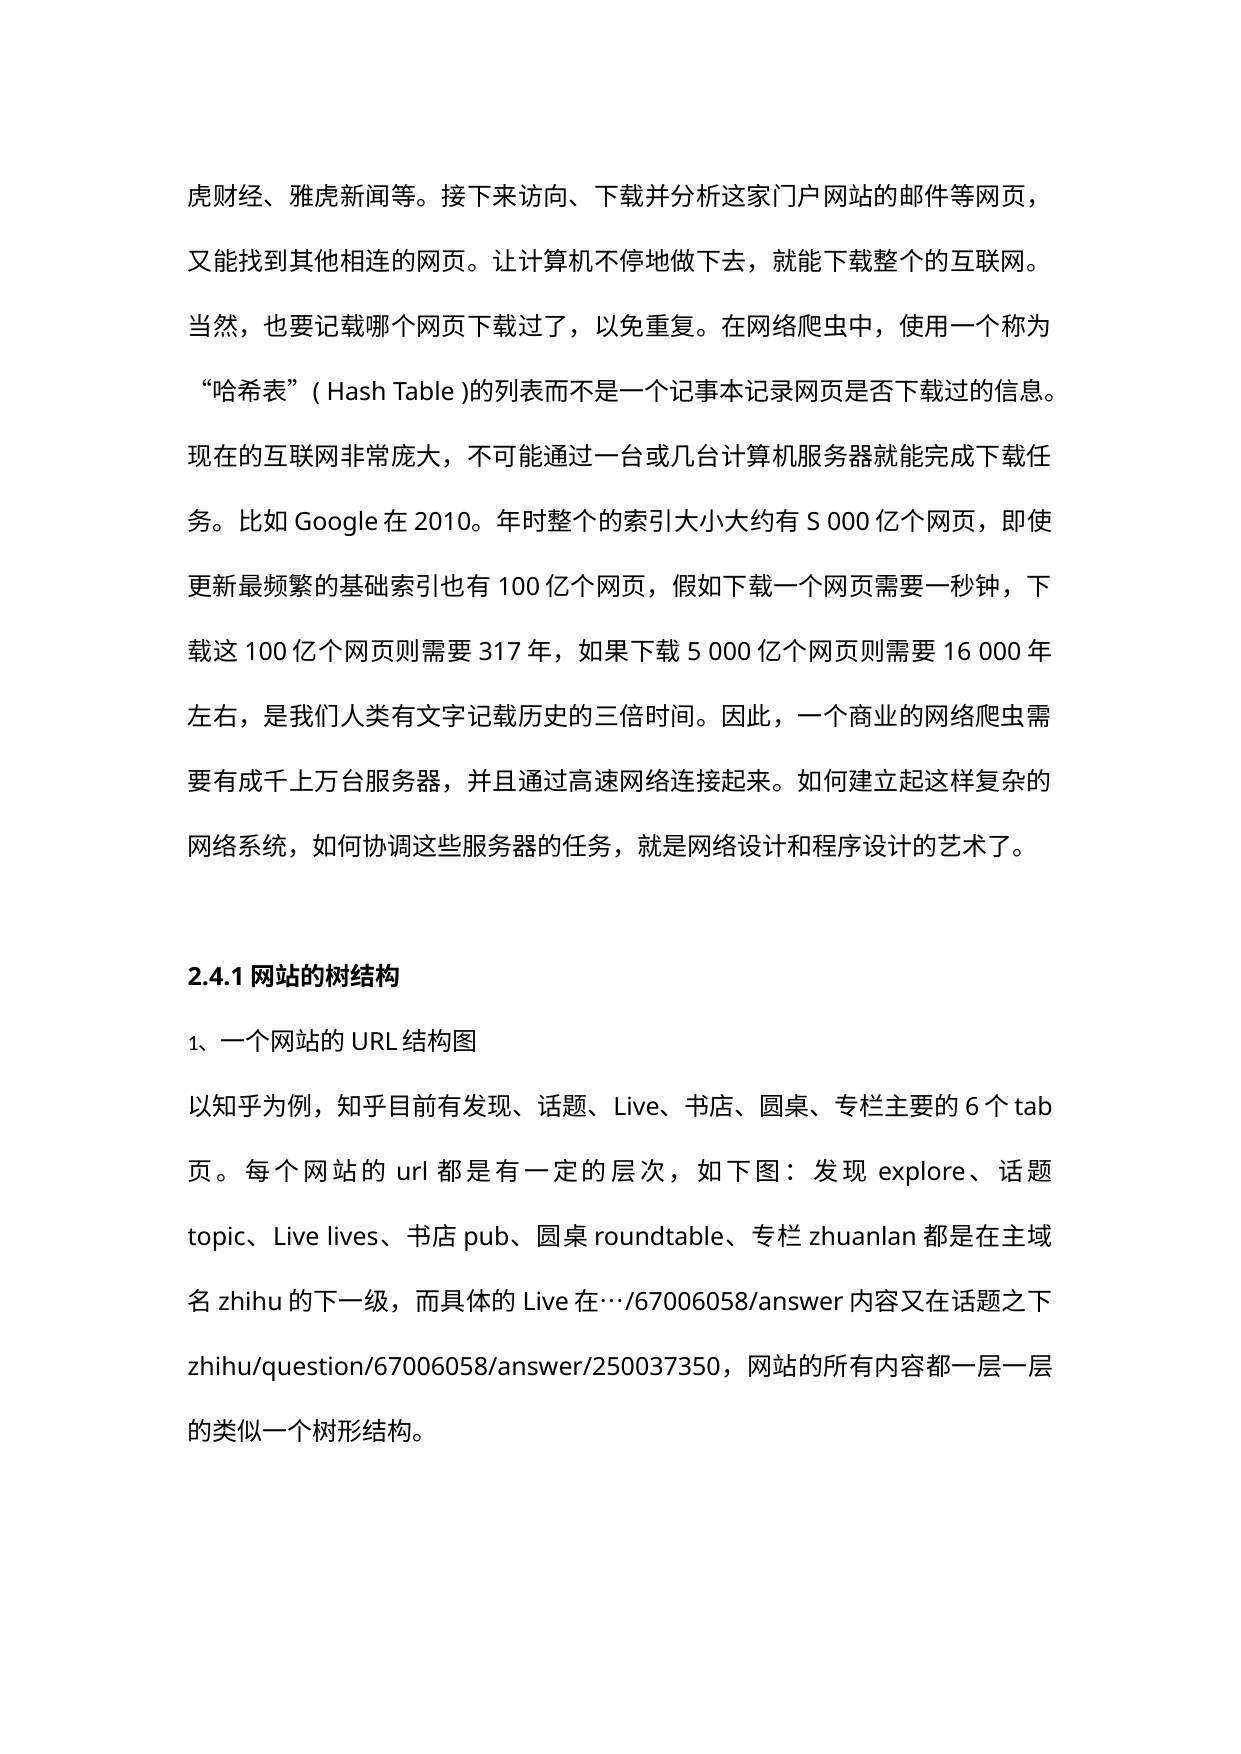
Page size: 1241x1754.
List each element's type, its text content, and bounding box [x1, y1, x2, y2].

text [187, 162, 1053, 422]
text 以知乎为例，知乎目前有发现、话题、Live、书店、圆桌、专栏主要的6个tab页。每个网站的url都是有一定的层次，如下图：发现explore、话题topic、Live lives、书店pub、圆桌roundtable、专栏zhuanlan都是在主域名zhihu的下一级，而具体的Live在…/67006058/answer内容又在话题之下zhihu/question/67006058/answer/250037350，网站的所有内容都一层一层的类似一个树形结构。 [187, 1072, 1053, 1462]
text 1、一个网站的URL结构图 [187, 1007, 1053, 1072]
text 2.4.1网站的树结构 [187, 942, 1053, 1007]
text 现在的互联网非常庞大，不可能通过一台或几台计算机服务器就能完成下载任务。比如Google在2010。年时整个的索引大小大约有S 000亿个网页，即使更新最频繁的基础索引也有100亿个网页，假如下载一个网页需要一秒钟，下载这100亿个网页则需要317年，如果下载5 000亿个网页则需要16 000年左右，是我们人类有文字记载历史的三倍时间。因此，一个商业的网络爬虫需要有成千上万台服务器，并且通过高速网络连接起来。如何建立起这样复杂的网络系统，如何协调这些服务器的任务，就是网络设计和程序设计的艺术了。 [187, 422, 1053, 877]
